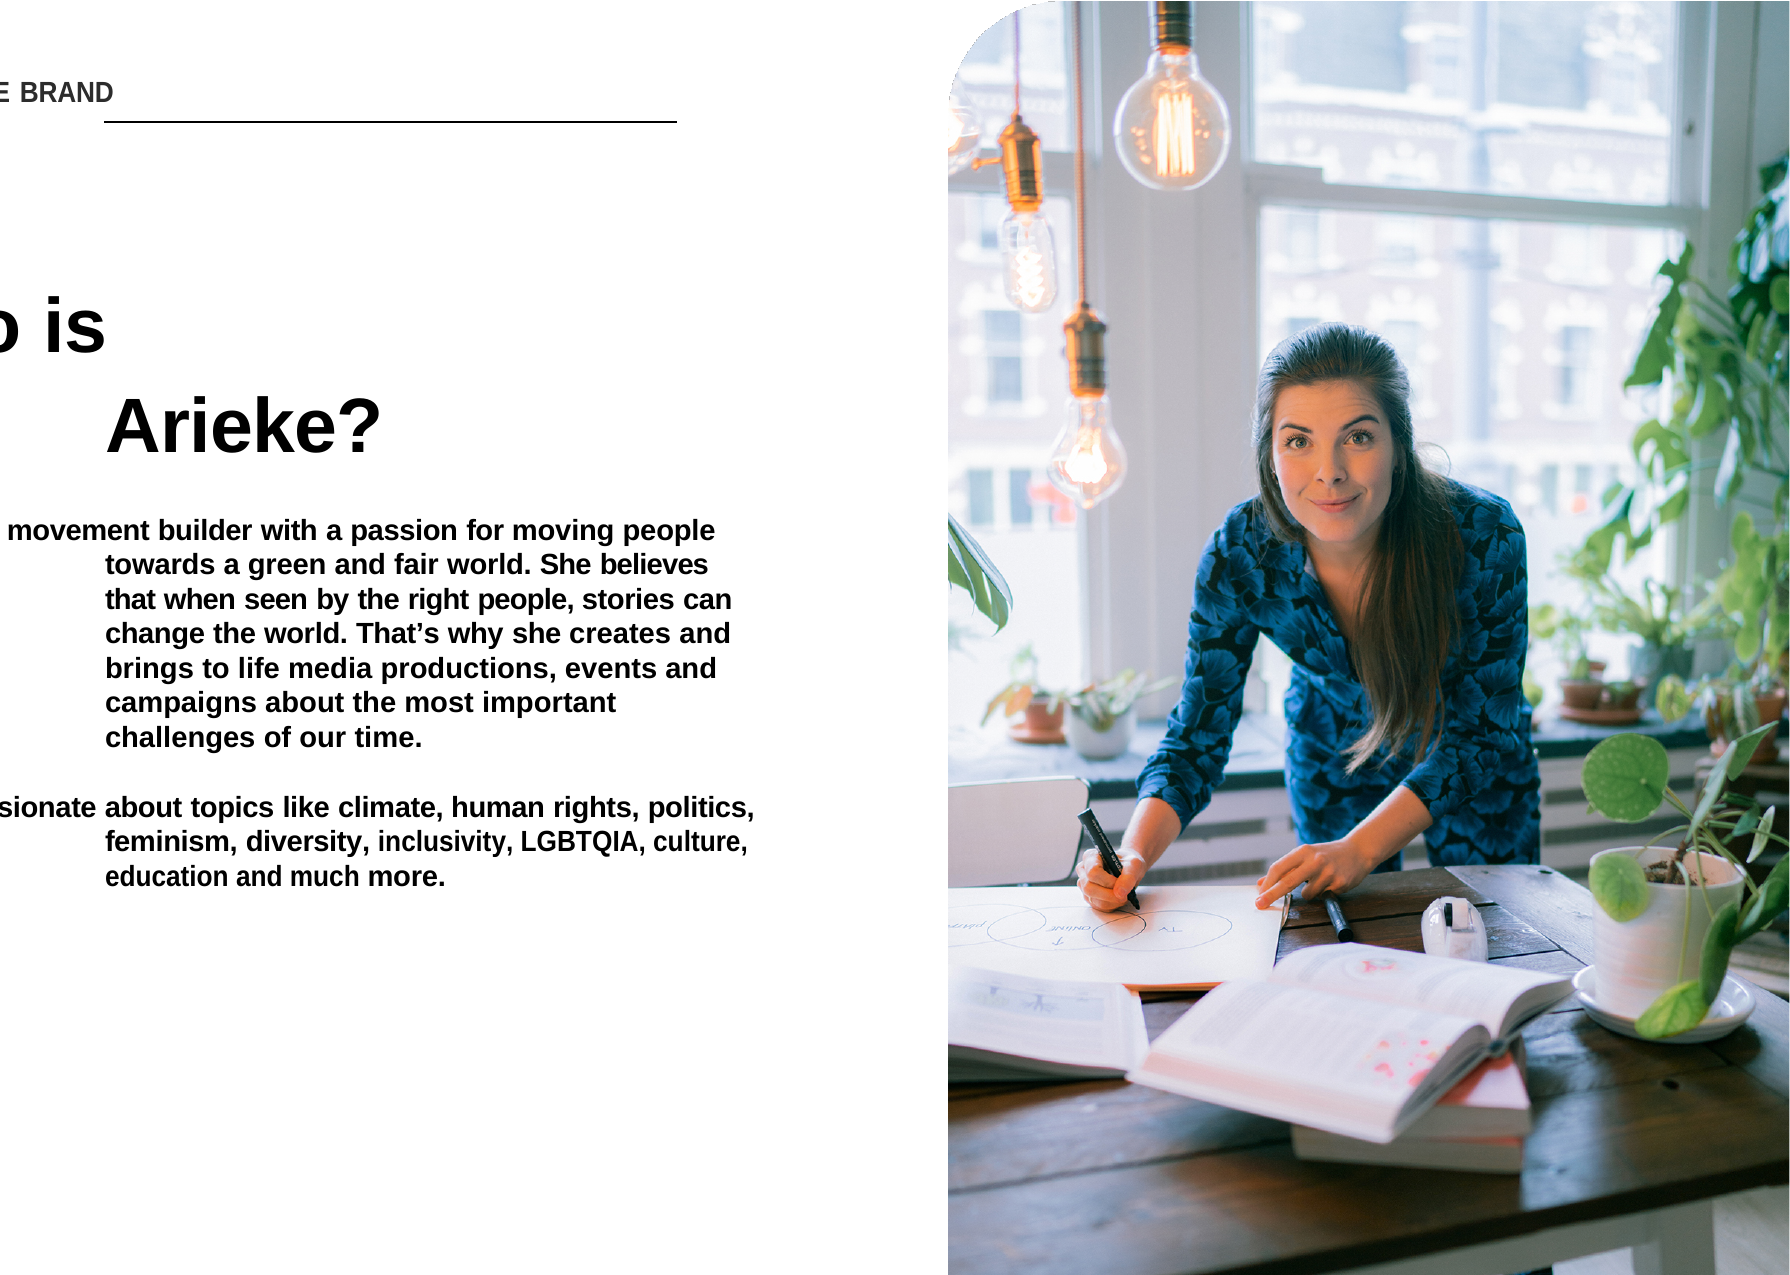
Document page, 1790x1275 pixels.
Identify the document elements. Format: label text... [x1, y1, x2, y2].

subtitle ABOUT THE BRAND [0, 75, 947, 108]
picture [947, 0, 1790, 1275]
text She is passionate about topics like climate, human rights, politics, feminism, diversity, inclusivity, LGBTQIA, culture, education and much more. [0, 790, 767, 892]
text Arieke is a movement builder with a passion for moving people towards a green and fair world. She believes that when seen by the right people, stories can change the world. That’s why she creates and brings to life media productions, events and campaigns about the most important challenges of our time. [0, 513, 767, 753]
subtitle Who is Arieke? [0, 280, 385, 469]
